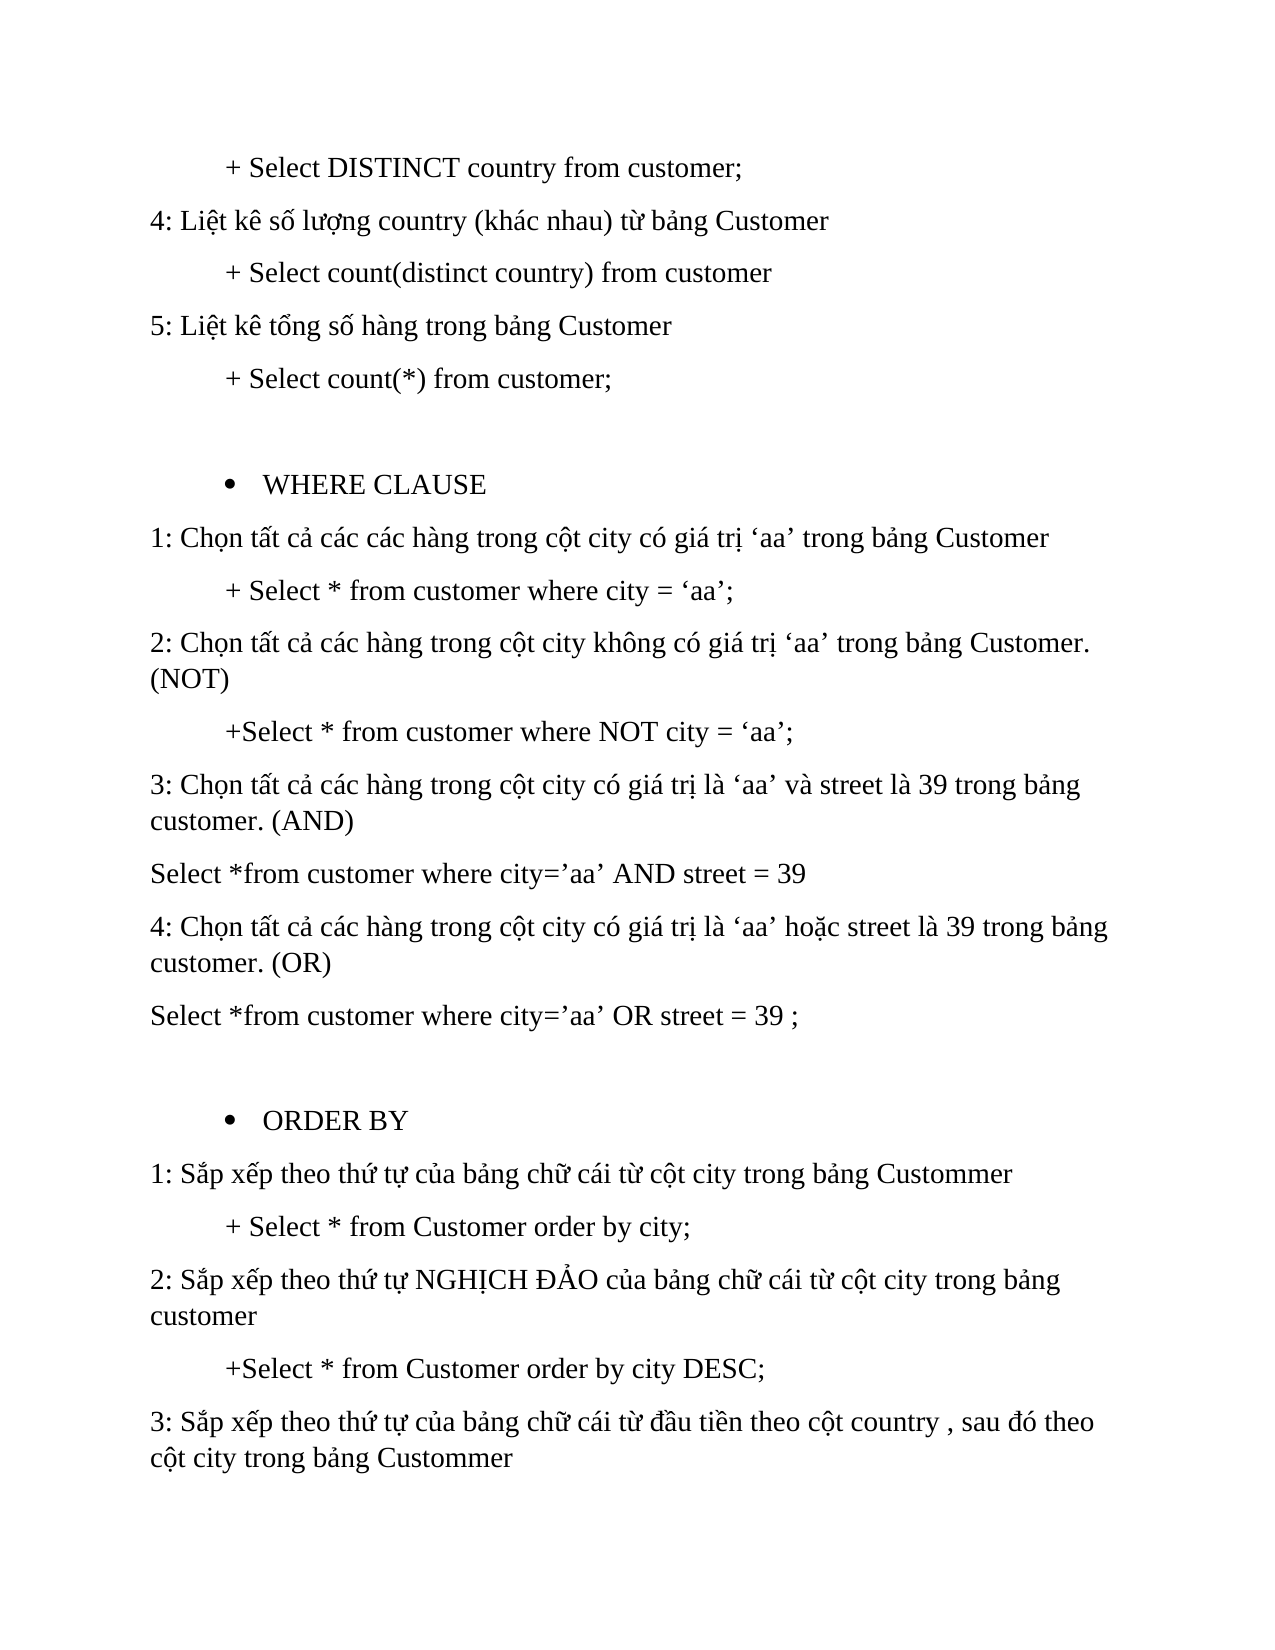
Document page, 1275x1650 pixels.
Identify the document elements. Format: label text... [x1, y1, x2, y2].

text 4: Liệt kê số lượng country (khác nhau) từ bảng Customer [150, 203, 1125, 236]
text 4: Chọn tất cả các hàng trong cột city có giá trị là ‘aa’ hoặc street là 39 trong bảng customer. (OR) [150, 909, 1125, 979]
text +Select * from Customer order by city DESC; [150, 1351, 1125, 1384]
list WHERE CLAUSE [225, 467, 1125, 501]
text 5: Liệt kê tổng số hàng trong bảng Customer [150, 308, 1125, 342]
text 2: Chọn tất cả các hàng trong cột city không có giá trị ‘aa’ trong bảng Customer. (NOT) [150, 625, 1125, 695]
text + Select count(distinct country) from customer [150, 256, 1125, 289]
text Select *from customer where city=’aa’ AND street = 39 [150, 856, 1125, 890]
text 1: Chọn tất cả các các hàng trong cột city có giá trị ‘aa’ trong bảng Customer [150, 520, 1125, 553]
text 3: Sắp xếp theo thứ tự của bảng chữ cái từ đầu tiền theo cột country , sau đó theo cột city trong bảng Custommer [150, 1404, 1125, 1473]
text 3: Chọn tất cả các hàng trong cột city có giá trị là ‘aa’ và street là 39 trong bảng customer. (AND) [150, 767, 1125, 837]
text + Select count(*) from customer; [150, 361, 1125, 395]
text 2: Sắp xếp theo thứ tự NGHỊCH ĐẢO của bảng chữ cái từ cột city trong bảng customer [150, 1262, 1125, 1332]
text Select *from customer where city=’aa’ OR street = 39 ; [150, 998, 1125, 1031]
text 1: Sắp xếp theo thứ tự của bảng chữ cái từ cột city trong bảng Custommer [150, 1156, 1125, 1190]
text +Select * from customer where NOT city = ‘aa’; [150, 714, 1125, 748]
text + Select * from Customer order by city; [150, 1209, 1125, 1243]
list ORDER BY [225, 1103, 1125, 1137]
text + Select * from customer where city = ‘aa’; [150, 573, 1125, 606]
list + Select DISTINCT country from customer; [225, 150, 1125, 183]
